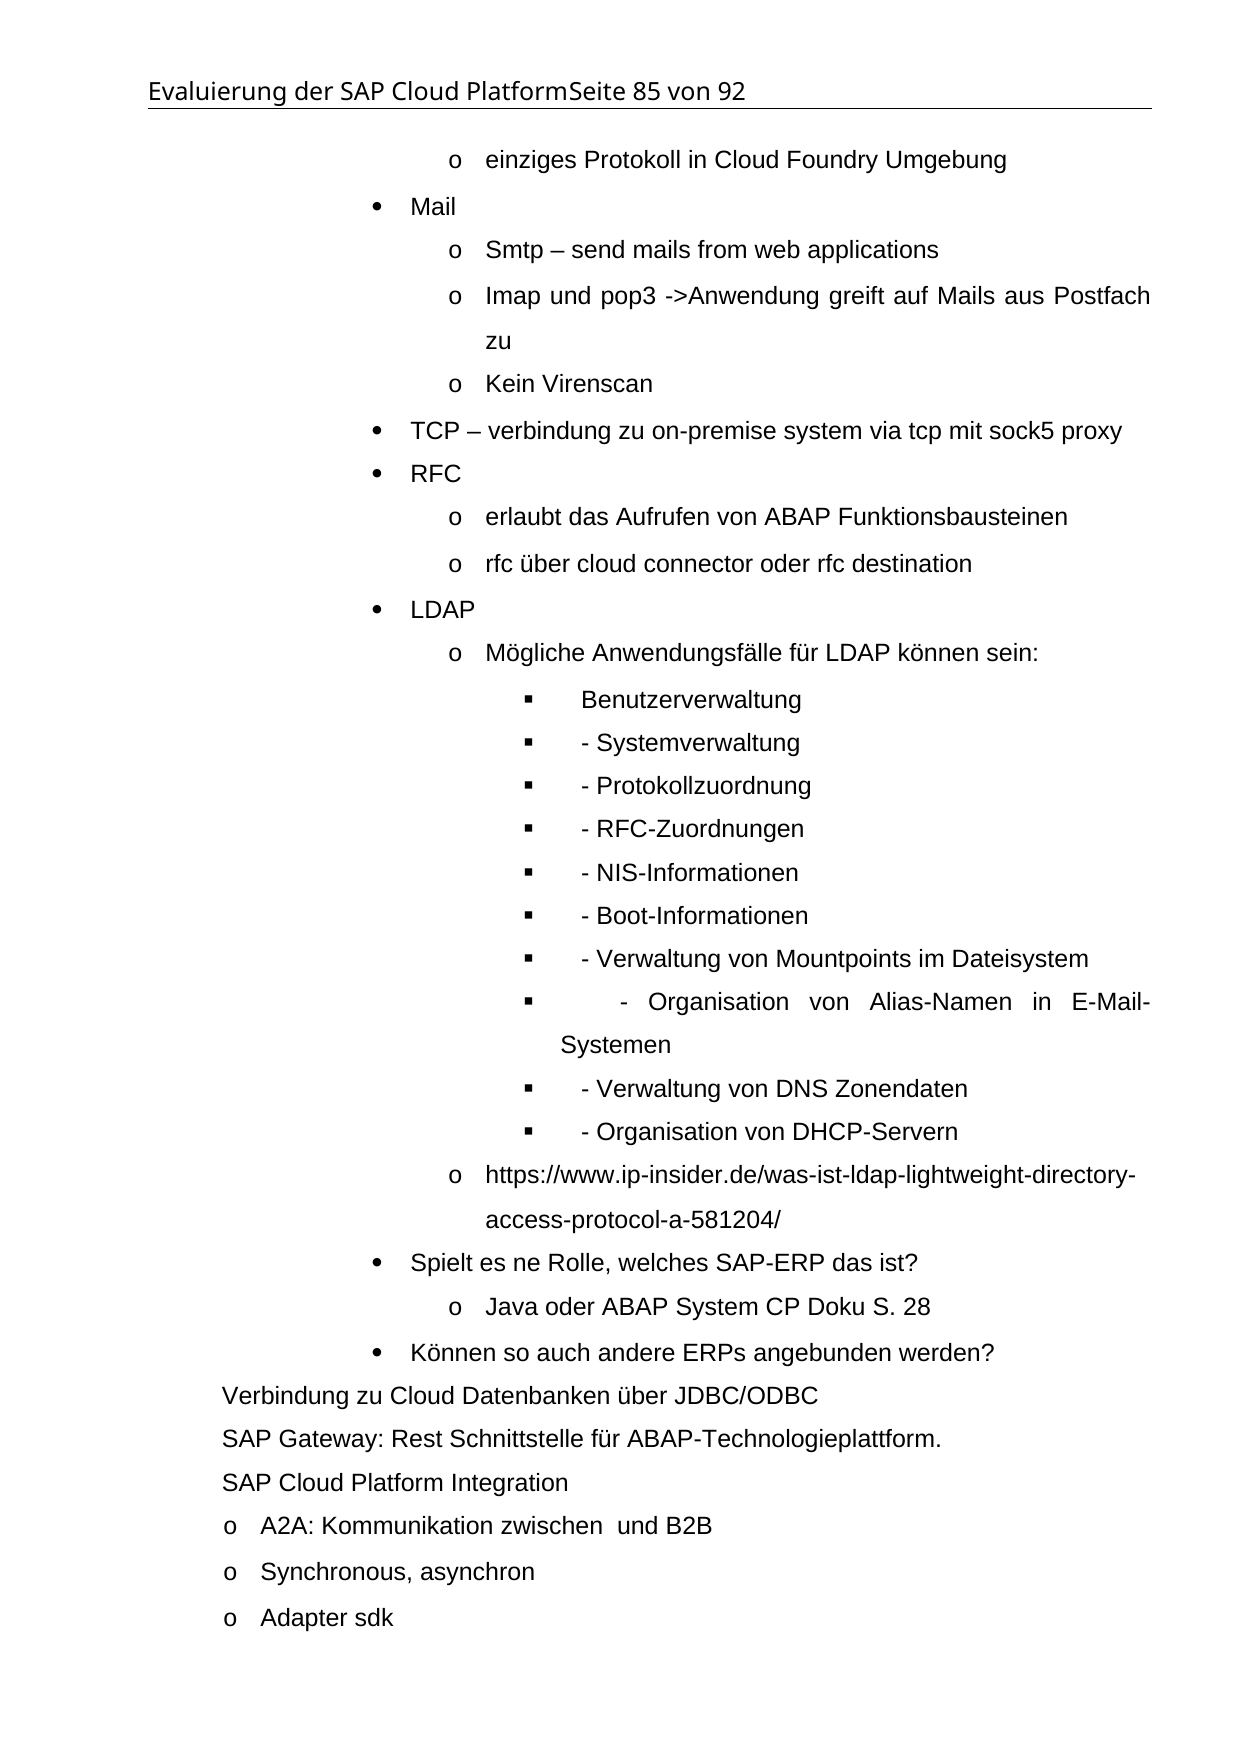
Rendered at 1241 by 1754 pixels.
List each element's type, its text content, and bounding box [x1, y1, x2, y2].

text Verbindung zu Cloud Datenbanken über JDBC/ODBC [148, 1381, 1152, 1410]
list Können so auch andere ERPs angebunden werden? [373, 1338, 1152, 1367]
list Smtp – send mails from web applications [448, 235, 1152, 266]
list Benutzerverwaltung [523, 684, 1152, 713]
list Java oder ABAP System CP Doku S. 28 [448, 1292, 1152, 1323]
text SAP Gateway: Rest Schnittstelle für ABAP-Technologieplattform. [148, 1424, 1152, 1453]
list Kein Virenscan [448, 369, 1152, 400]
list - RFC-Zuordnungen [523, 814, 1152, 843]
list - Organisation von Alias-Namen in E-Mail-Systemen [523, 987, 1152, 1059]
list - NIS-Informationen [523, 857, 1152, 886]
list erlaubt das Aufrufen von ABAP Funktionsbausteinen [448, 502, 1152, 533]
list TCP – verbindung zu on-premise system via tcp mit sock5 proxy [373, 416, 1152, 445]
list LDAP [373, 595, 1152, 624]
list - Systemverwaltung [523, 728, 1152, 757]
list Mögliche Anwendungsfälle für LDAP können sein: [448, 638, 1152, 669]
list Mail [373, 191, 1152, 220]
list Adapter sdk [223, 1603, 1152, 1634]
list RFC [373, 459, 1152, 488]
list - Protokollzuordnung [523, 771, 1152, 800]
list https://www.ip-insider.de/was-ist-ldap-lightweight-directory-access-protocol-a-581204/ [448, 1160, 1152, 1234]
list Imap und pop3 ->Anwendung greift auf Mails aus Postfach zu [448, 281, 1152, 355]
list Synchronous, asynchron [223, 1557, 1152, 1588]
list einziges Protokoll in Cloud Foundry Umgebung [448, 145, 1152, 176]
list - Boot-Informationen [523, 901, 1152, 929]
list - Verwaltung von DNS Zonendaten [523, 1073, 1152, 1102]
list - Verwaltung von Mountpoints im Dateisystem [523, 944, 1152, 973]
list - Organisation von DHCP-Servern [523, 1117, 1152, 1146]
list A2A: Kommunikation zwischen und B2B [223, 1511, 1152, 1542]
list Spielt es ne Rolle, welches SAP-ERP das ist? [373, 1248, 1152, 1277]
text SAP Cloud Platform Integration [148, 1467, 1152, 1496]
list rfc über cloud connector oder rfc destination [448, 549, 1152, 579]
